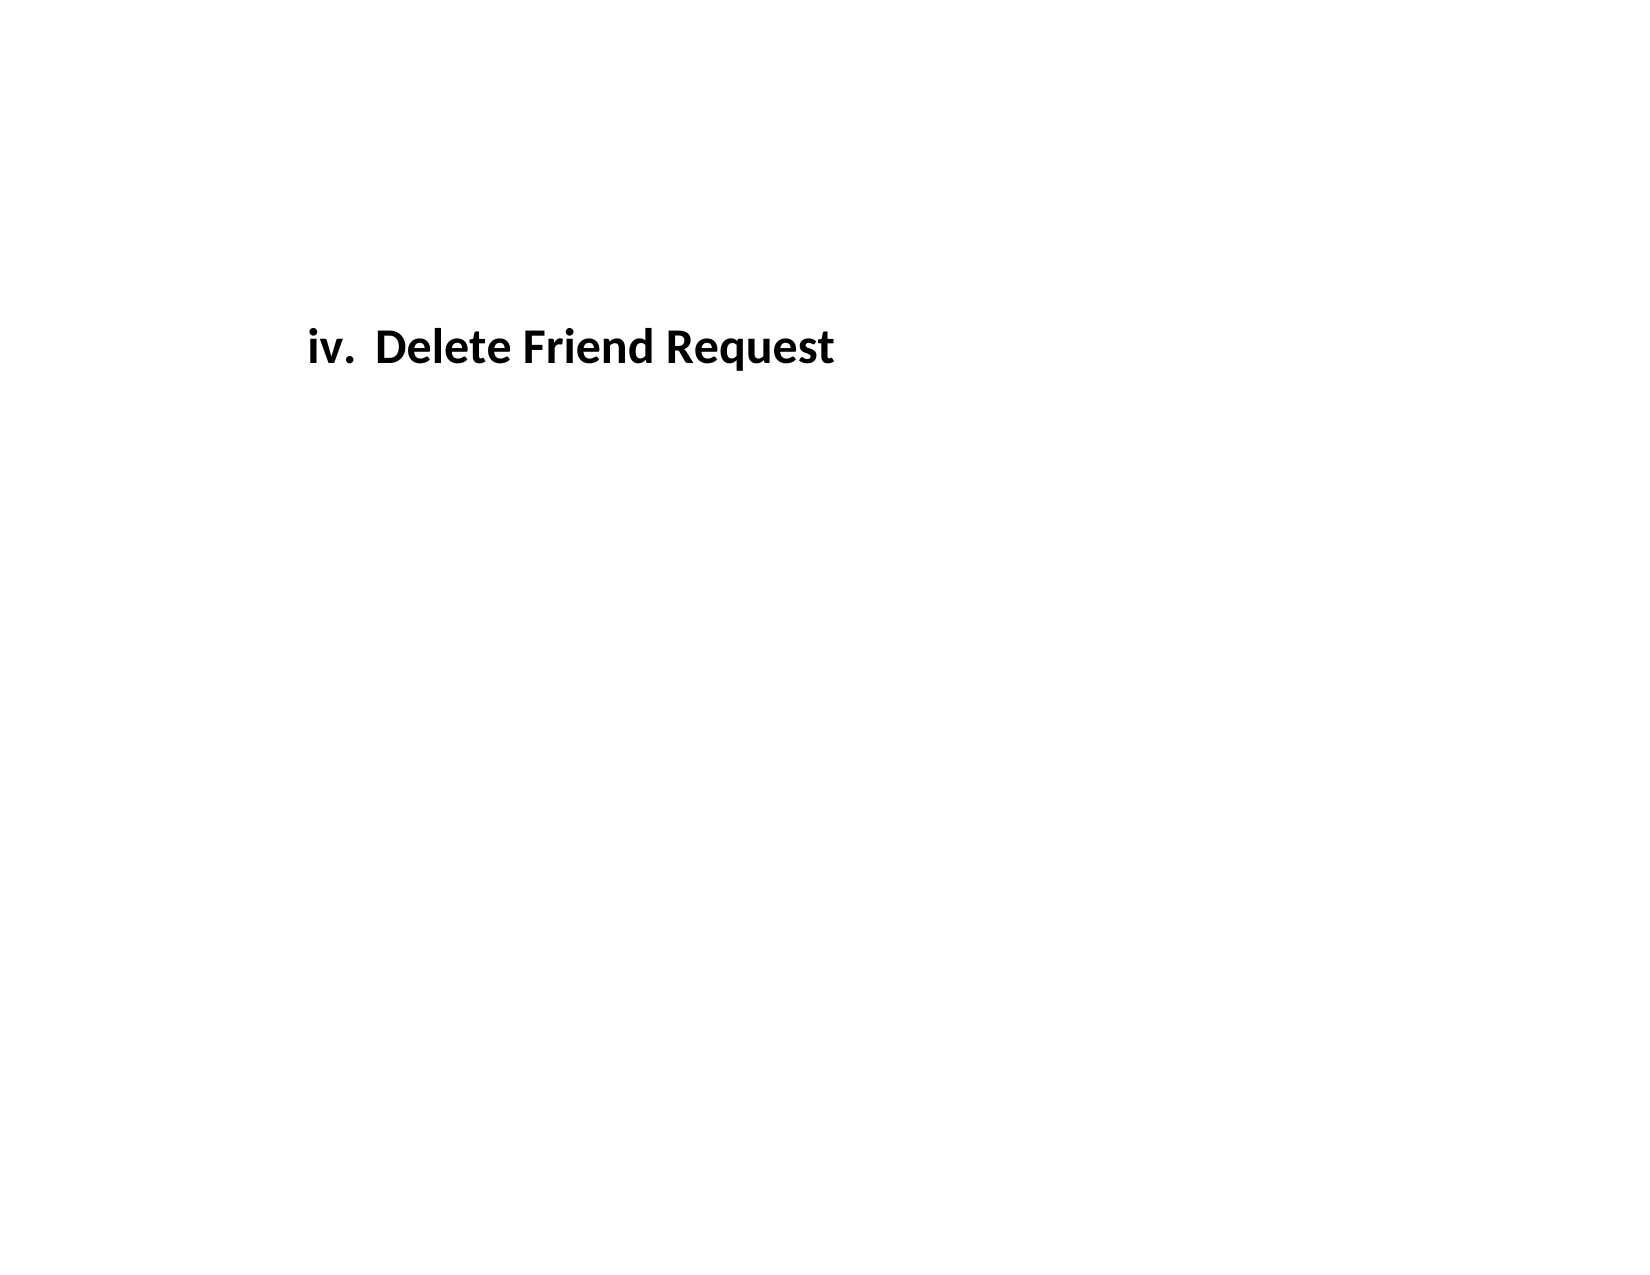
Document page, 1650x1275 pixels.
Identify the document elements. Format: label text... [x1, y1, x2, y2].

list Delete Friend Request [356, 315, 1500, 376]
